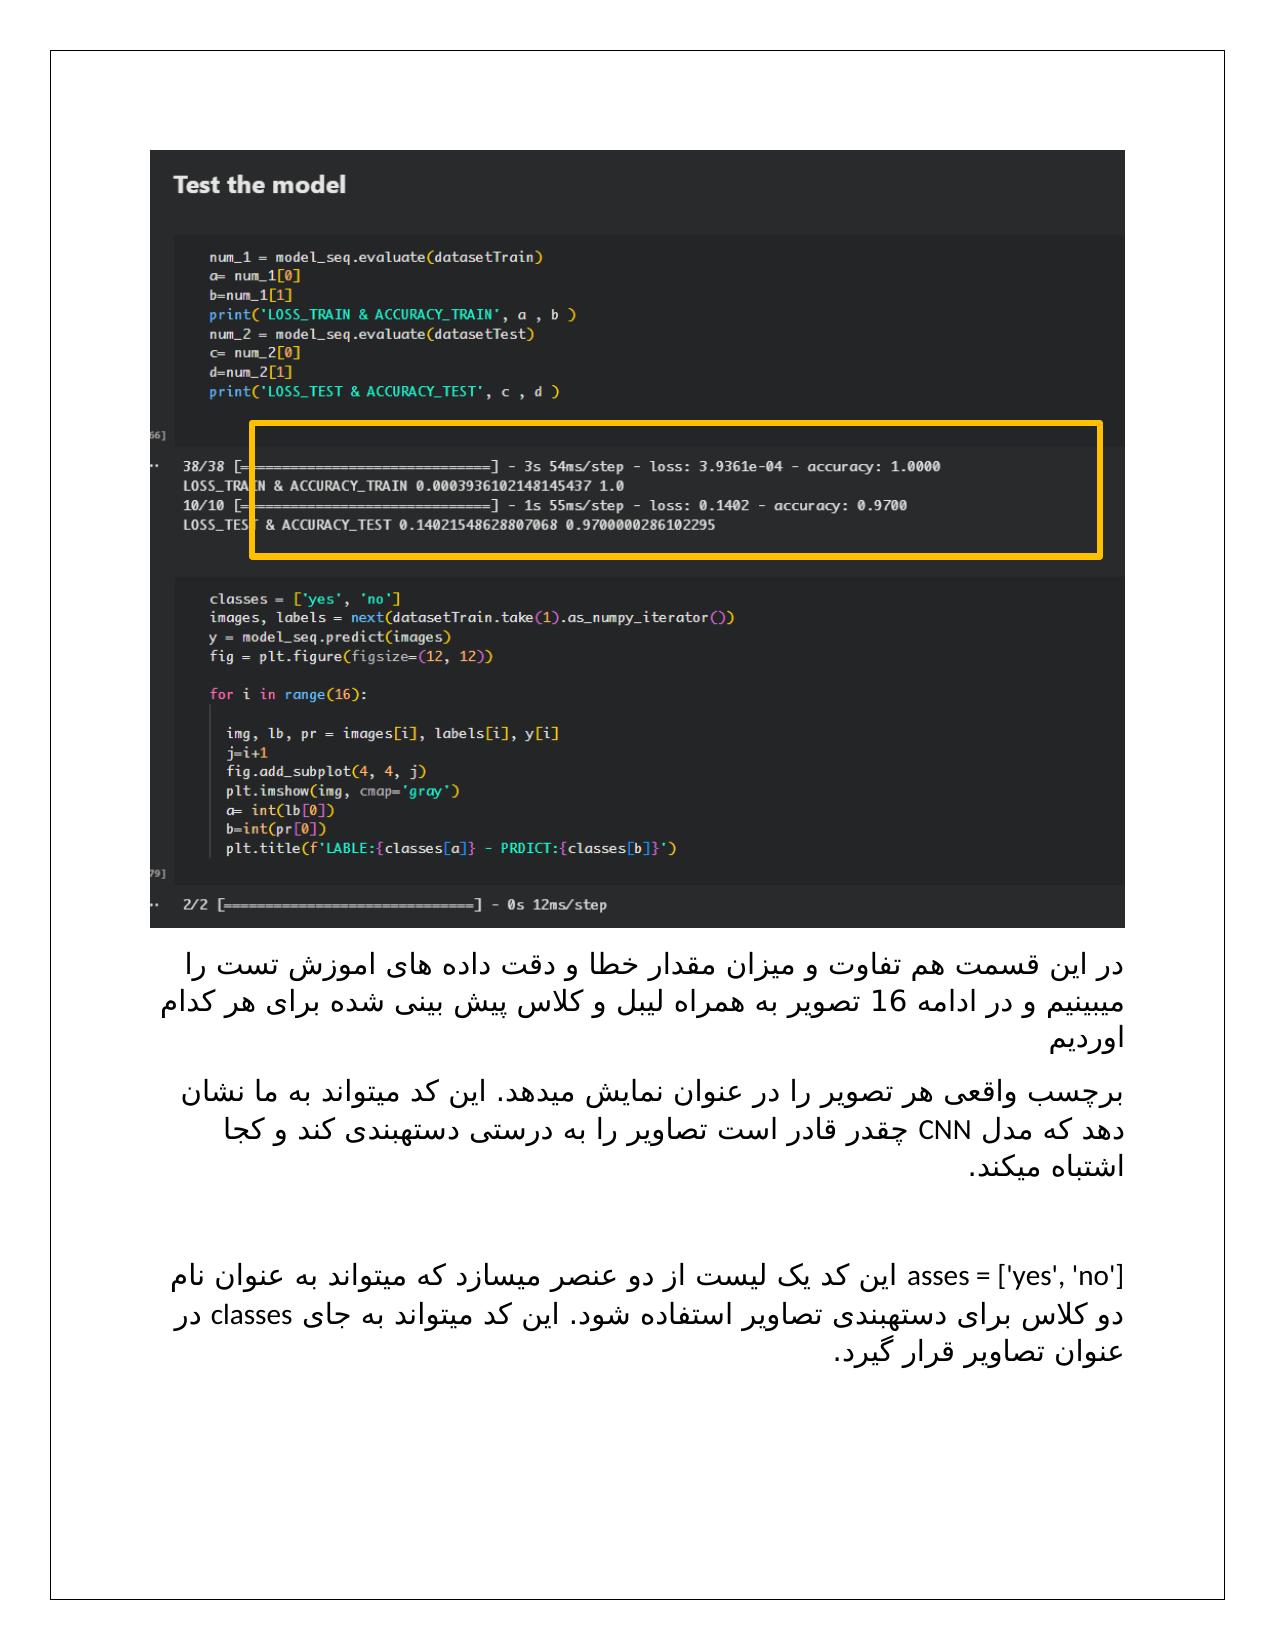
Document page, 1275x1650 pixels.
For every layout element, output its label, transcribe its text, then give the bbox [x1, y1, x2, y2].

text asses = ['yes', 'no'] این کد یک لیست از دو عنصر میسازد که میتواند به عنوان نام دو کلاس برای دستهبندی تصاویر استفاده شود. این کد میتواند به جای classes در عنوان تصاویر قرار گیرد. [150, 1257, 1125, 1368]
text برچسب واقعی هر تصویر را در عنوان نمایش میدهد. این کد میتواند به ما نشان دهد که مدل CNN چقدر قادر است تصاویر را به درستی دستهبندی کند و کجا اشتباه میکند. [150, 1074, 1125, 1183]
picture [150, 150, 1125, 928]
text در این قسمت هم تفاوت و میزان مقدار خطا و دقت داده های اموزش تست را میبینیم و در ادامه 16 تصویر به همراه لیبل و کلاس پیش بینی شده برای هر کدام اوردیم [150, 947, 1125, 1055]
